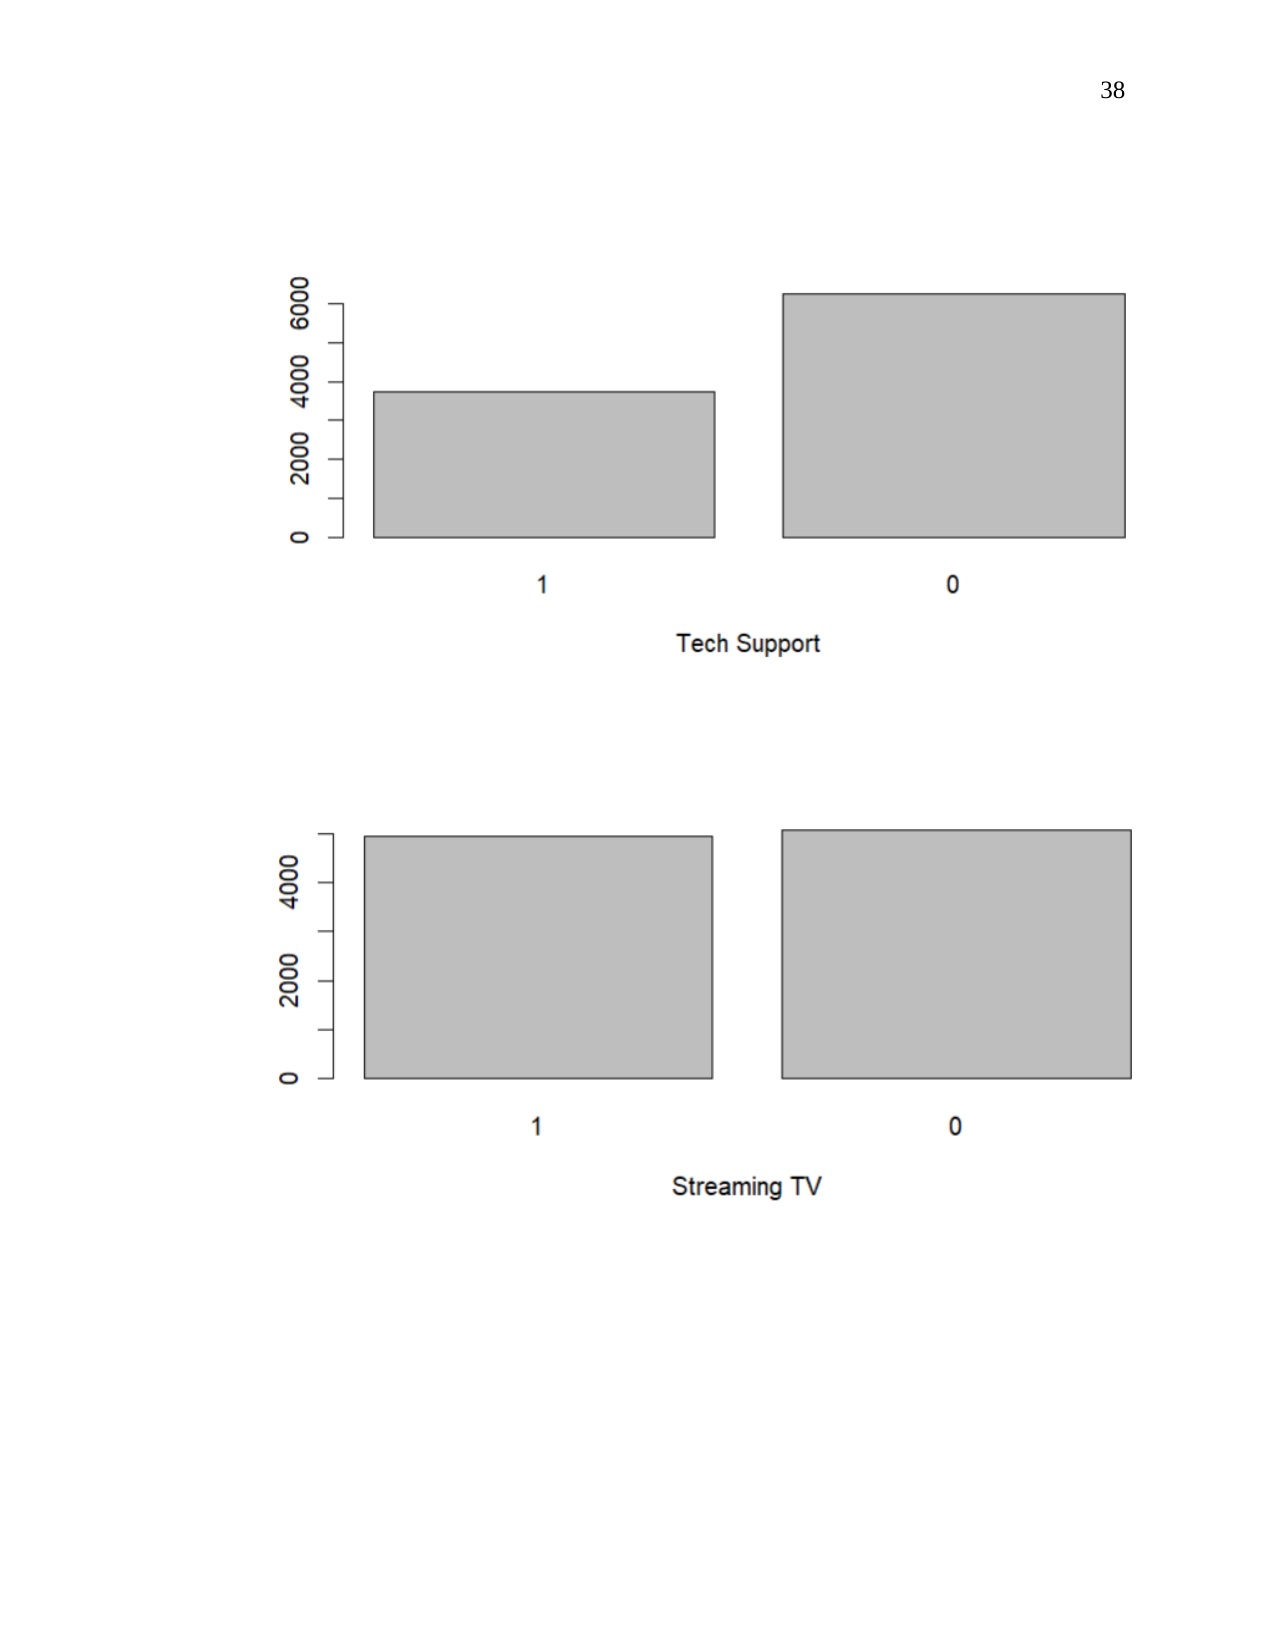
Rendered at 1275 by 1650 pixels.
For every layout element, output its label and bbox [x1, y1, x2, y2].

picture [217, 150, 1193, 1239]
